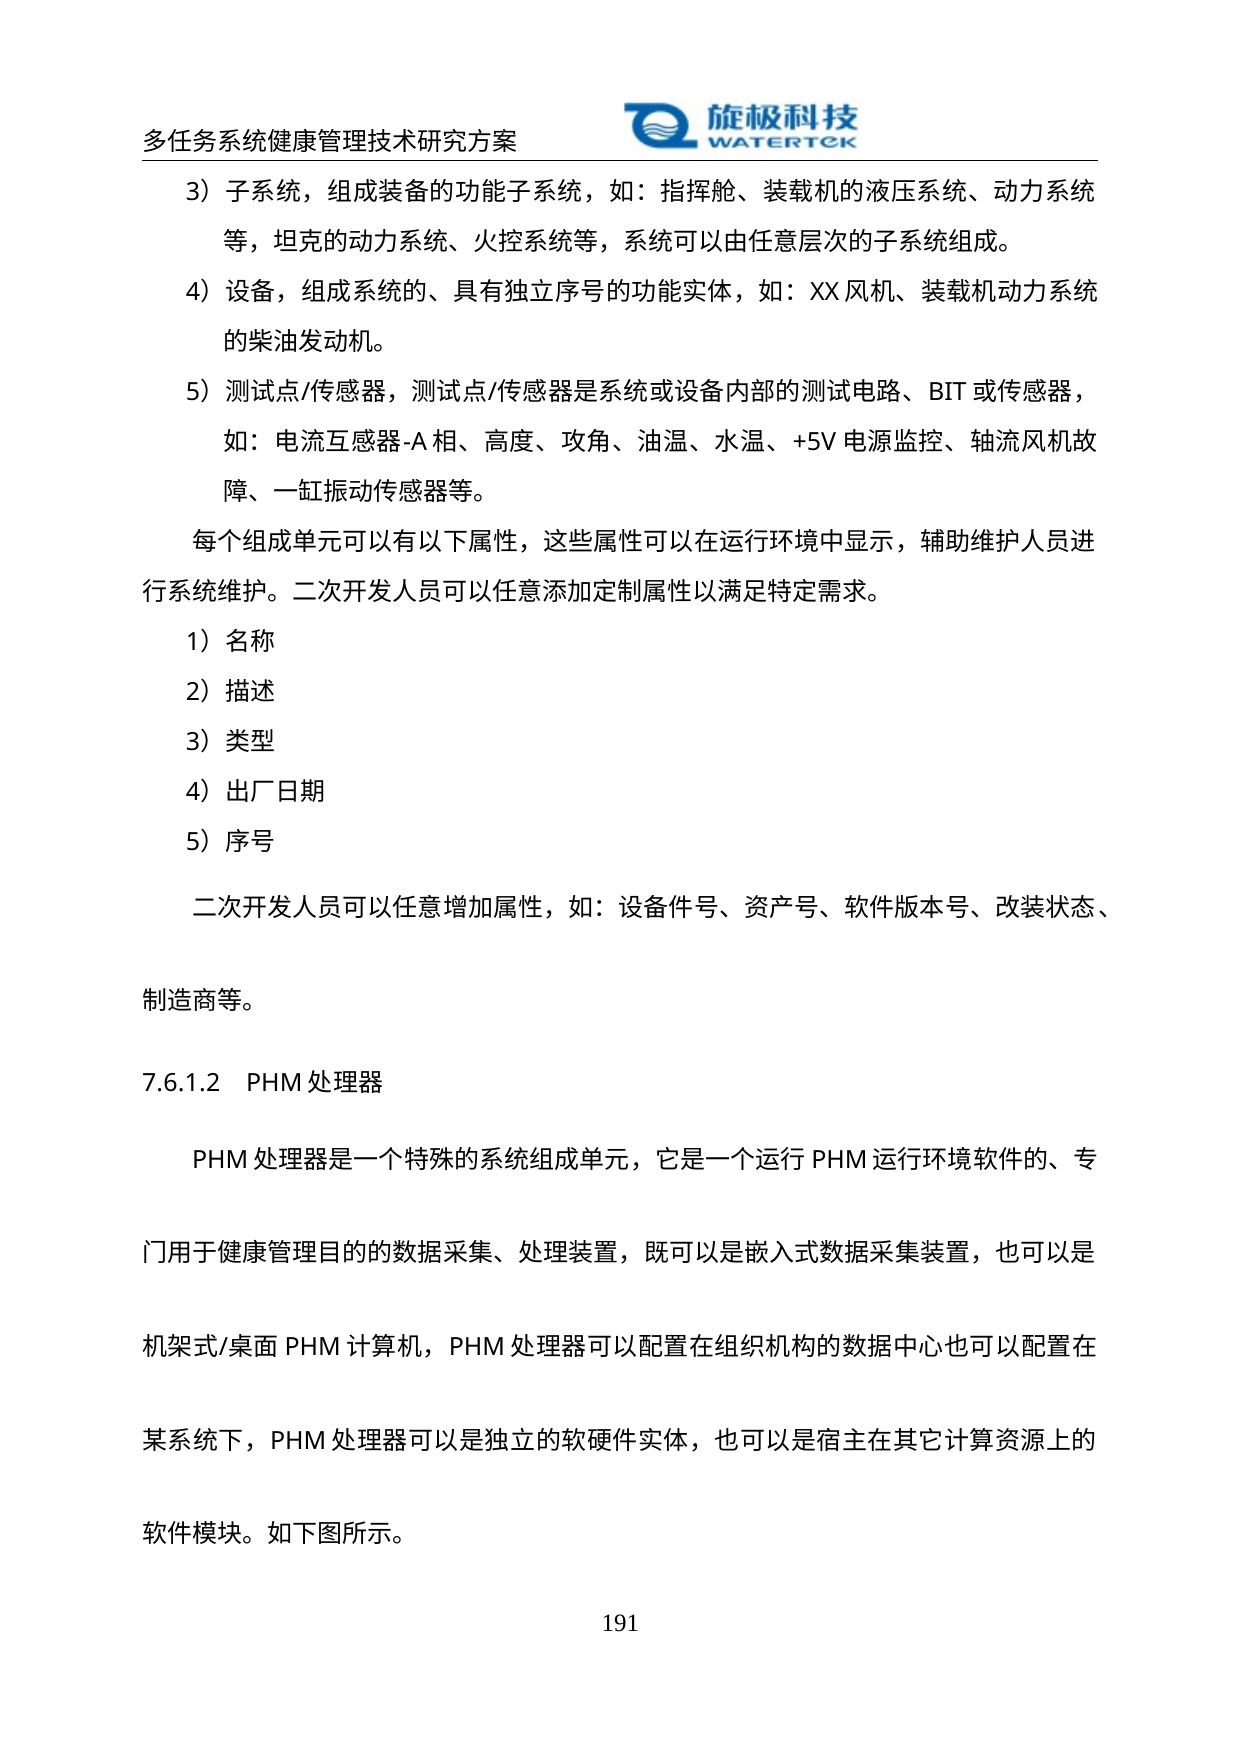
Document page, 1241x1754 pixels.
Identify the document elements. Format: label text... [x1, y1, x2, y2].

list 出厂日期 [186, 771, 1098, 807]
list 测试点/传感器，测试点/传感器是系统或设备内部的测试电路、BIT或传感器，如：电流互感器-A相、高度、攻角、油温、水温、+5V电源监控、轴流风机故障、一缸振动传感器等。 [186, 371, 1098, 507]
list 名称 [186, 621, 1098, 657]
picture [623, 100, 861, 151]
text 二次开发人员可以任意增加属性，如：设备件号、资产号、软件版本号、改装状态、制造商等。 [142, 871, 1098, 1033]
list 子系统，组成装备的功能子系统，如：指挥舱、装载机的液压系统、动力系统等，坦克的动力系统、火控系统等，系统可以由任意层次的子系统组成。 [186, 171, 1098, 257]
list 类型 [186, 721, 1098, 757]
text PHM处理器是一个特殊的系统组成单元，它是一个运行PHM运行环境软件的、专门用于健康管理目的的数据采集、处理装置，既可以是嵌入式数据采集装置，也可以是机架式/桌面PHM计算机，PHM处理器可以配置在组织机构的数据中心也可以配置在某系统下，PHM处理器可以是独立的软硬件实体，也可以是宿主在其它计算资源上的软件模块。如下图所示。 [142, 1123, 1098, 1566]
text 每个组成单元可以有以下属性，这些属性可以在运行环境中显示，辅助维护人员进行系统维护。二次开发人员可以任意添加定制属性以满足特定需求。 [142, 521, 1098, 607]
list 描述 [186, 671, 1098, 707]
list 序号 [186, 821, 1098, 857]
text PHM处理器 [142, 1046, 1098, 1114]
list 设备，组成系统的、具有独立序号的功能实体，如：XX风机、装载机动力系统的柴油发动机。 [186, 271, 1098, 357]
